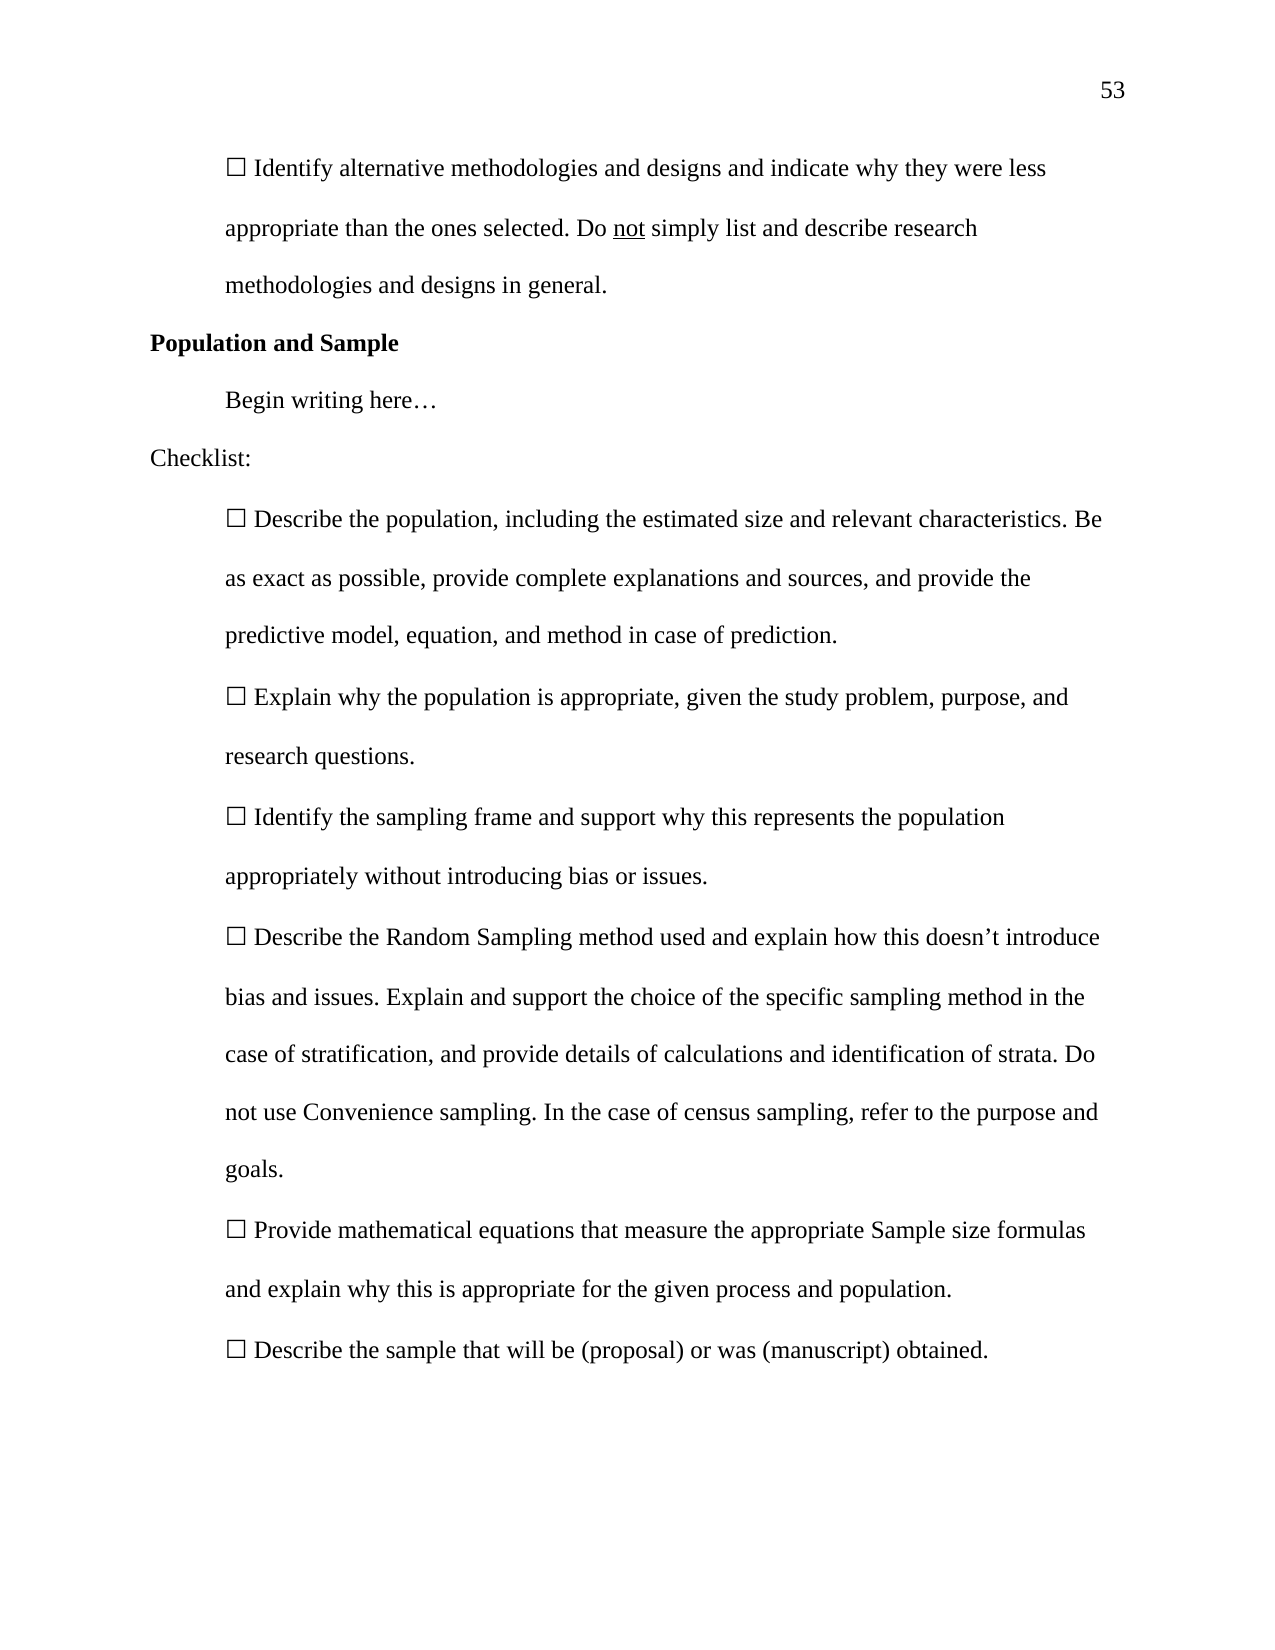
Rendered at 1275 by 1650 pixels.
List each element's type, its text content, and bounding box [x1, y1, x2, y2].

subtitle Population and Sample [150, 328, 1125, 357]
text Explain why the population is appropriate, given the study problem, purpose, and research questions. [225, 678, 1125, 770]
text Describe the Random Sampling method used and explain how this doesn’t introduce bias and issues. Explain and support the choice of the specific sampling method in the case of stratification, and provide details of calculations and identification of strata. Do not use Convenience sampling. In the case of census sampling, refer to the purpose and goals. [225, 919, 1125, 1183]
text Identify alternative methodologies and designs and indicate why they were less appropriate than the ones selected. Do not simply list and describe research methodologies and designs in general. [225, 150, 1125, 299]
text Begin writing here… [150, 385, 1125, 414]
text Describe the population, including the estimated size and relevant characteristics. Be as exact as possible, provide complete explanations and sources, and provide the predictive model, equation, and method in case of prediction. [225, 500, 1125, 649]
text Identify the sampling frame and support why this represents the population appropriately without introducing bias or issues. [225, 798, 1125, 890]
text Describe the sample that will be (proposal) or was (manuscript) obtained. [225, 1332, 1125, 1366]
text Provide mathematical equations that measure the appropriate Sample size formulas and explain why this is appropriate for the given process and population. [225, 1212, 1125, 1303]
text Checklist: [150, 443, 1125, 472]
